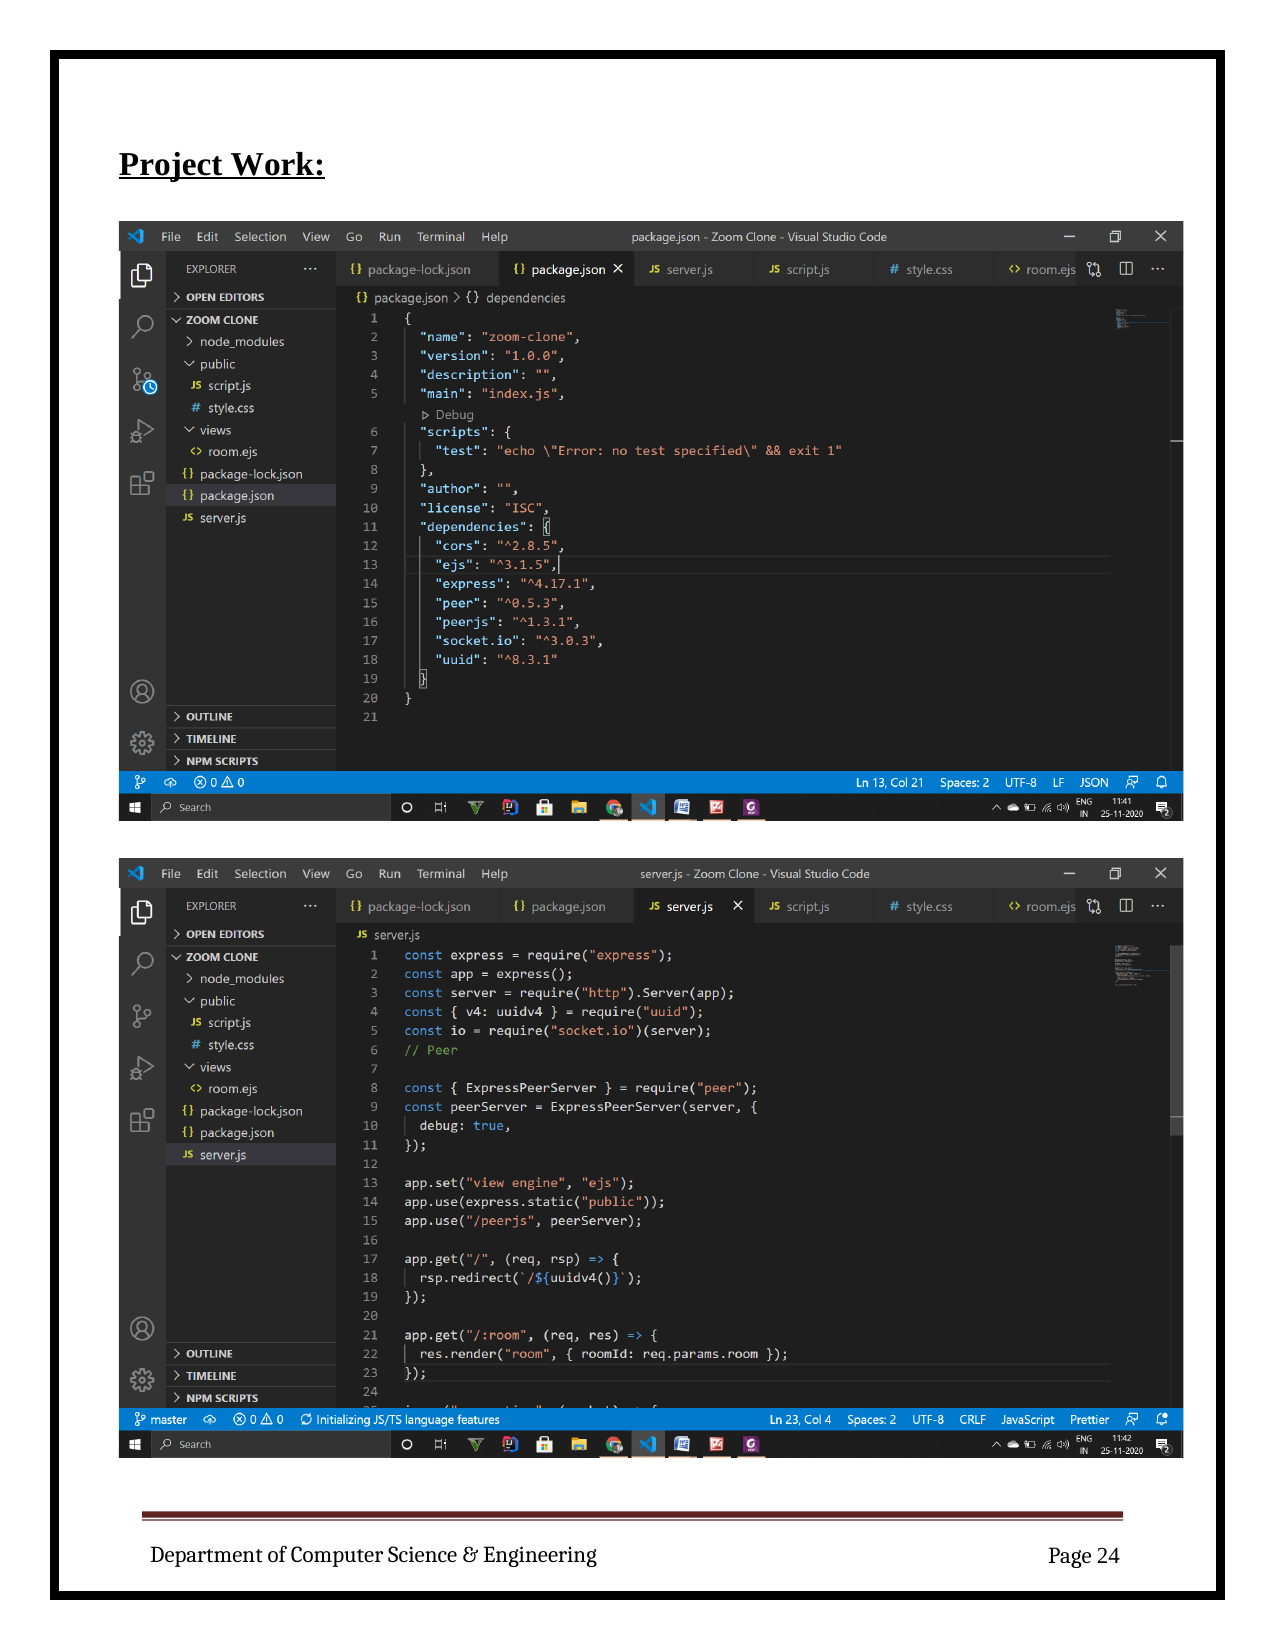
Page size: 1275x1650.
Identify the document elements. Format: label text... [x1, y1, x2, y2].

picture [118, 858, 1184, 1458]
picture [118, 221, 1184, 821]
text Project Work: [119, 144, 1183, 183]
